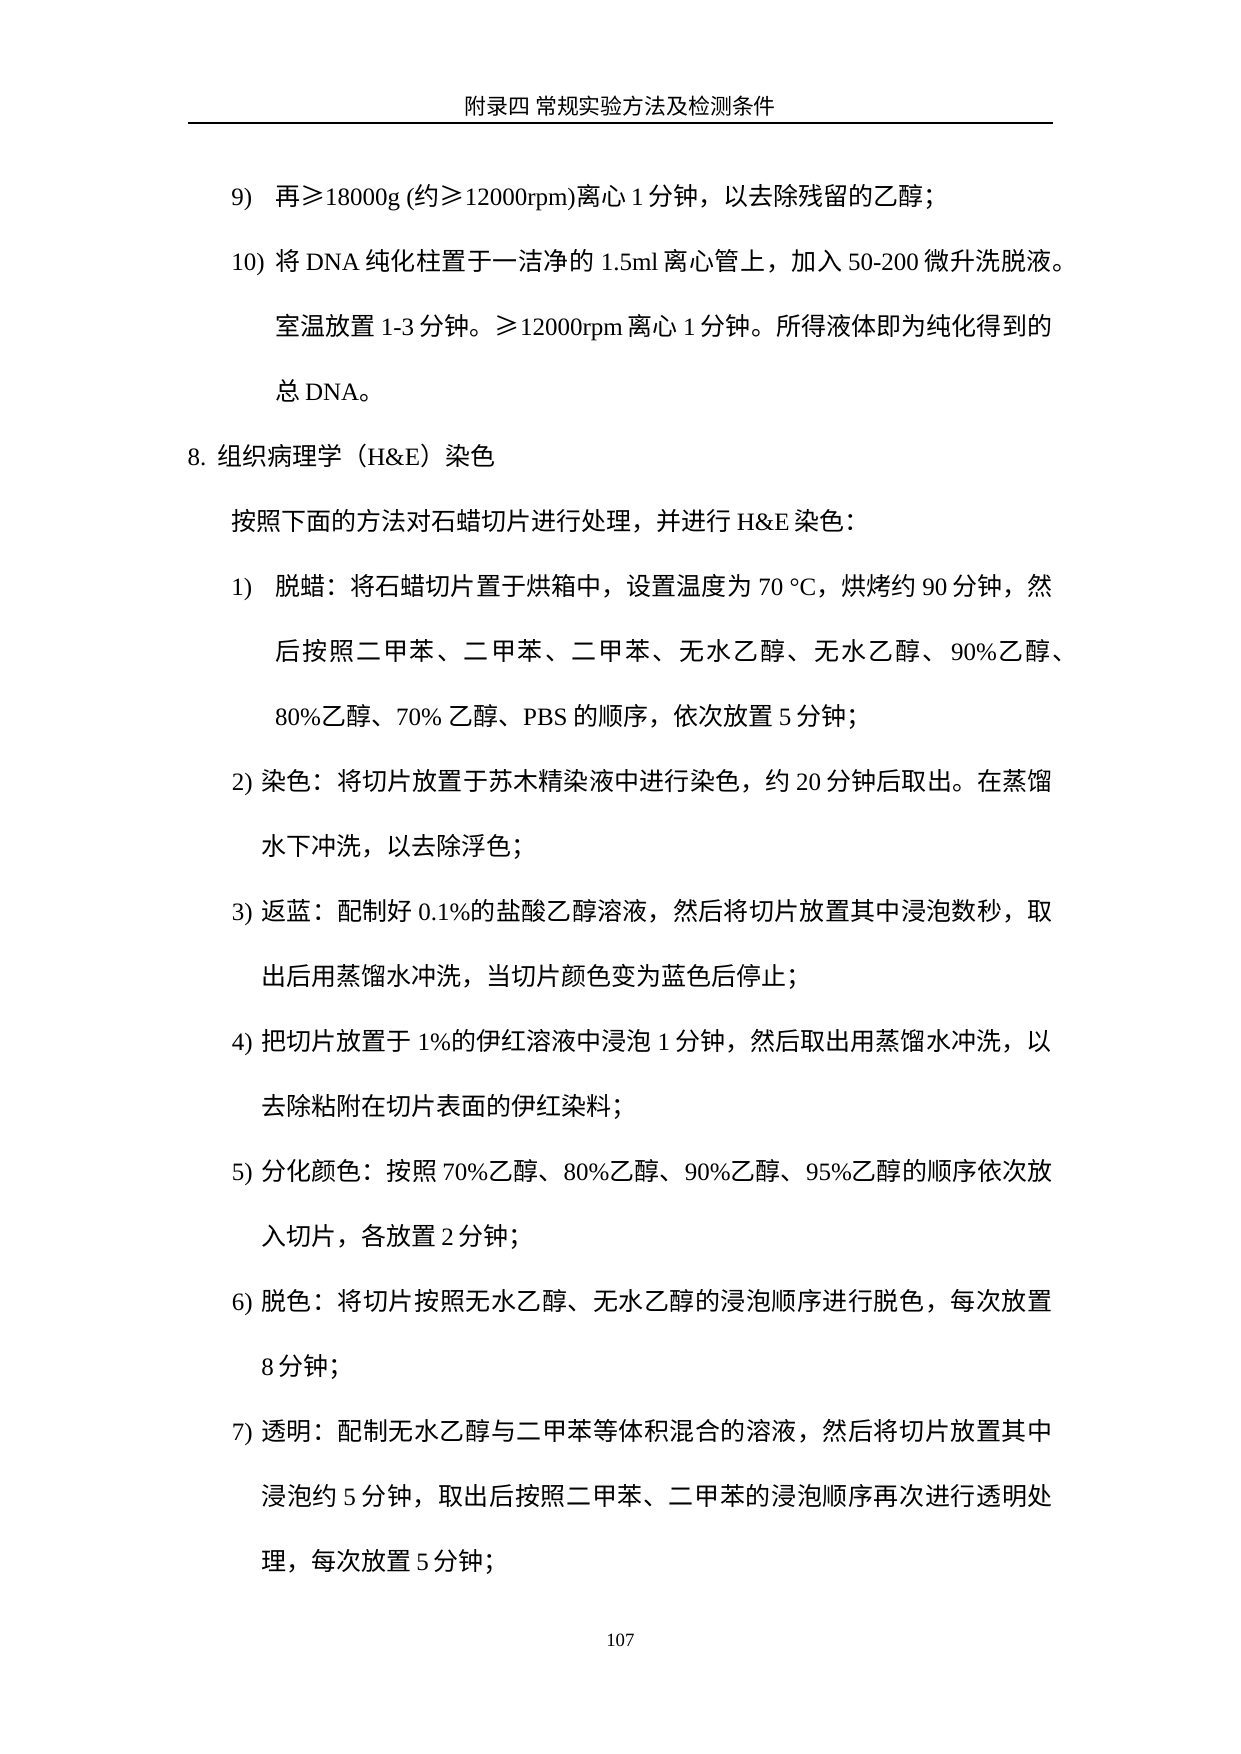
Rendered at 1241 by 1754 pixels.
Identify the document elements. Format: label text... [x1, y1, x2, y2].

list 透明：配制无水乙醇与二甲苯等体积混合的溶液，然后将切片放置其中浸泡约5分钟，取出后按照二甲苯、二甲苯的浸泡顺序再次进行透明处理，每次放置5分钟； [232, 1397, 1053, 1592]
list 返蓝：配制好0.1%的盐酸乙醇溶液，然后将切片放置其中浸泡数秒，取出后用蒸馏水冲洗，当切片颜色变为蓝色后停止； [232, 877, 1053, 1007]
list 组织病理学（H&E）染色 [187, 422, 1053, 487]
list 脱色：将切片按照无水乙醇、无水乙醇的浸泡顺序进行脱色，每次放置8分钟； [232, 1267, 1053, 1397]
list 把切片放置于1%的伊红溶液中浸泡1分钟，然后取出用蒸馏水冲洗，以去除粘附在切片表面的伊红染料； [232, 1007, 1053, 1137]
list 再≥18000g (约≥12000rpm)离心1分钟，以去除残留的乙醇； [231, 162, 1053, 227]
list 将DNA纯化柱置于一洁净的1.5ml离心管上，加入50-200微升洗脱液。室温放置1-3分钟。≥12000rpm离心1分钟。所得液体即为纯化得到的总DNA。 [231, 227, 1053, 422]
text 按照下面的方法对石蜡切片进行处理，并进行H&E染色： [232, 487, 1053, 552]
list 分化颜色：按照70%乙醇、80%乙醇、90%乙醇、95%乙醇的顺序依次放入切片，各放置2分钟； [232, 1137, 1053, 1267]
list 脱蜡：将石蜡切片置于烘箱中，设置温度为70 °C，烘烤约90分钟，然后按照二甲苯、二甲苯、二甲苯、无水乙醇、无水乙醇、90%乙醇、80%乙醇、70% 乙醇、PBS 的顺序，依次放置5分钟； [231, 552, 1053, 747]
list 染色：将切片放置于苏木精染液中进行染色，约20分钟后取出。在蒸馏水下冲洗，以去除浮色； [232, 747, 1053, 877]
